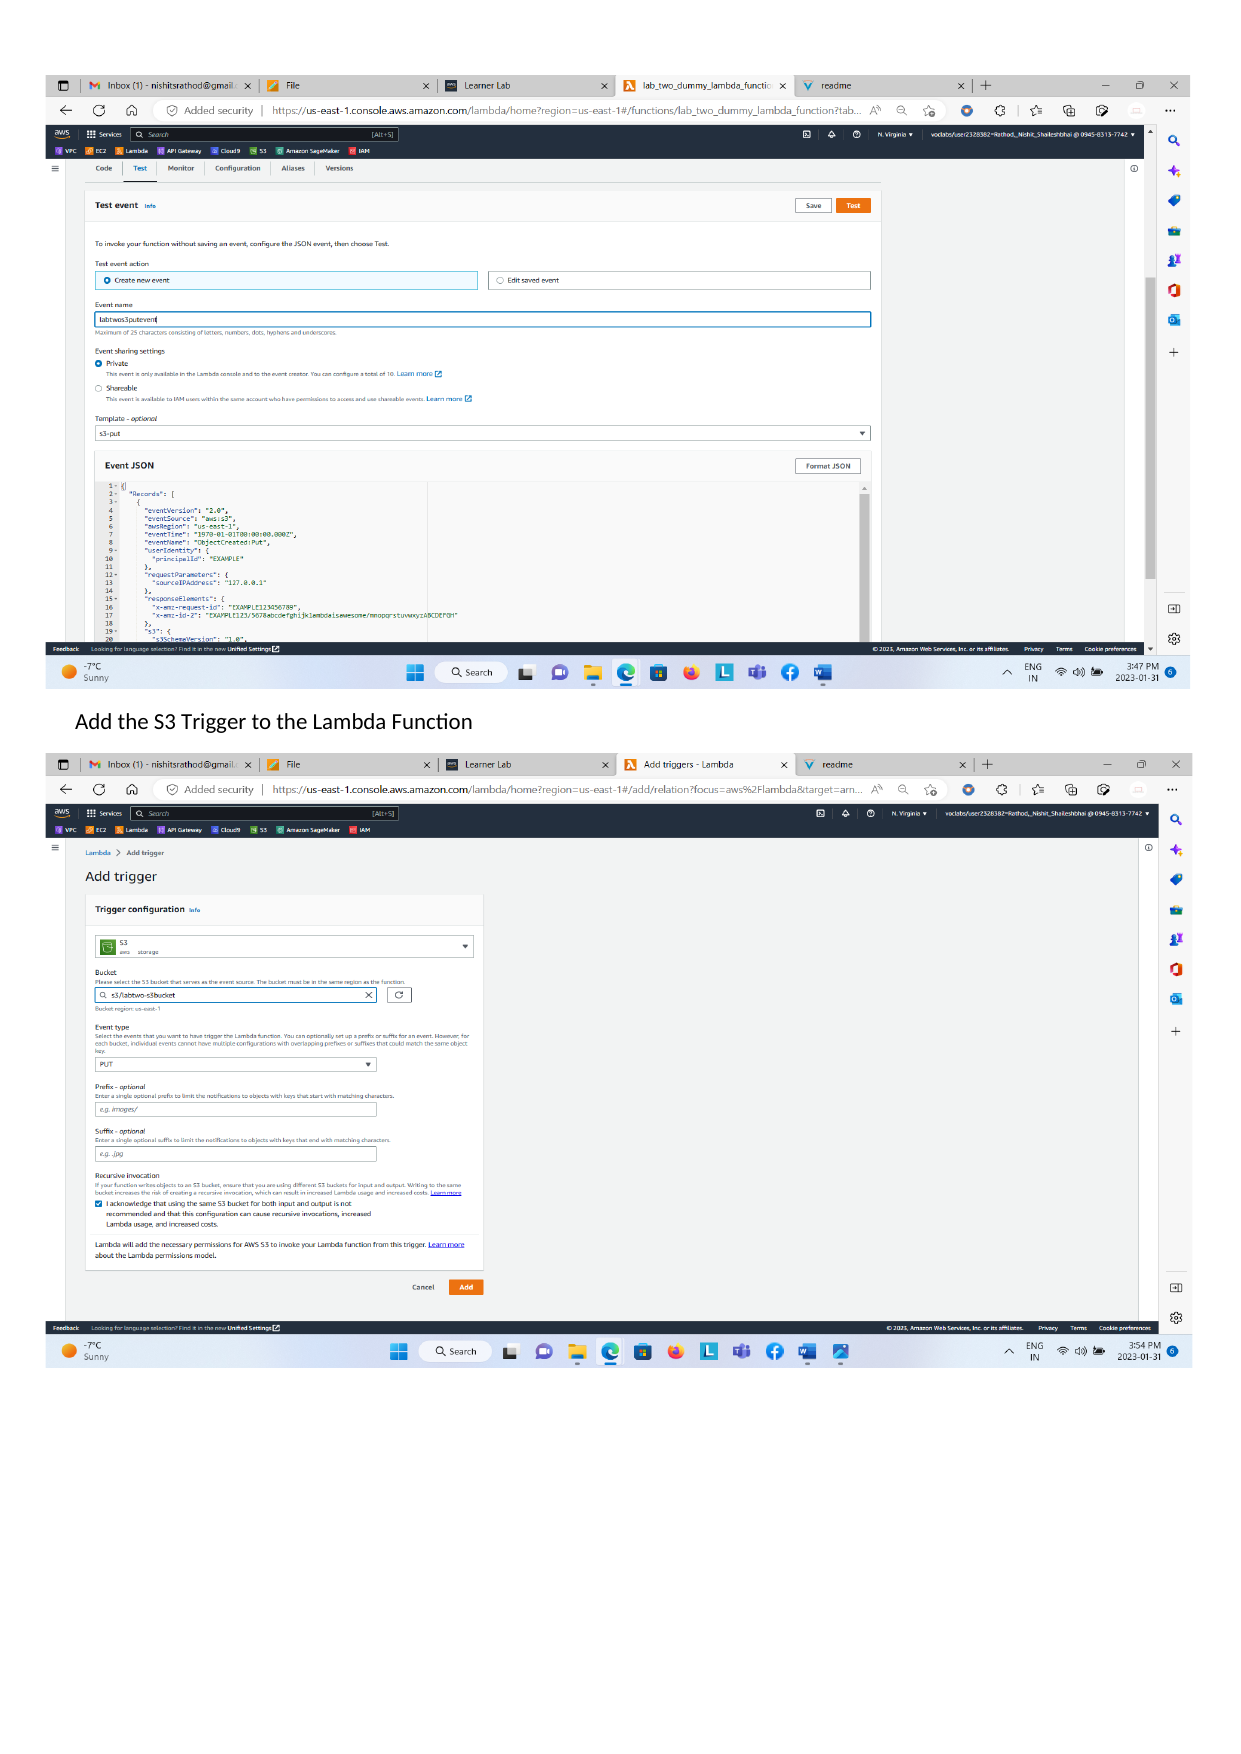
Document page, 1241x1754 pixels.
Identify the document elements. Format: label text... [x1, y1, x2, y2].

text Add the S3 Trigger to the Lambda Function [75, 707, 1195, 735]
picture [45, 753, 1193, 1368]
picture [45, 75, 1191, 689]
